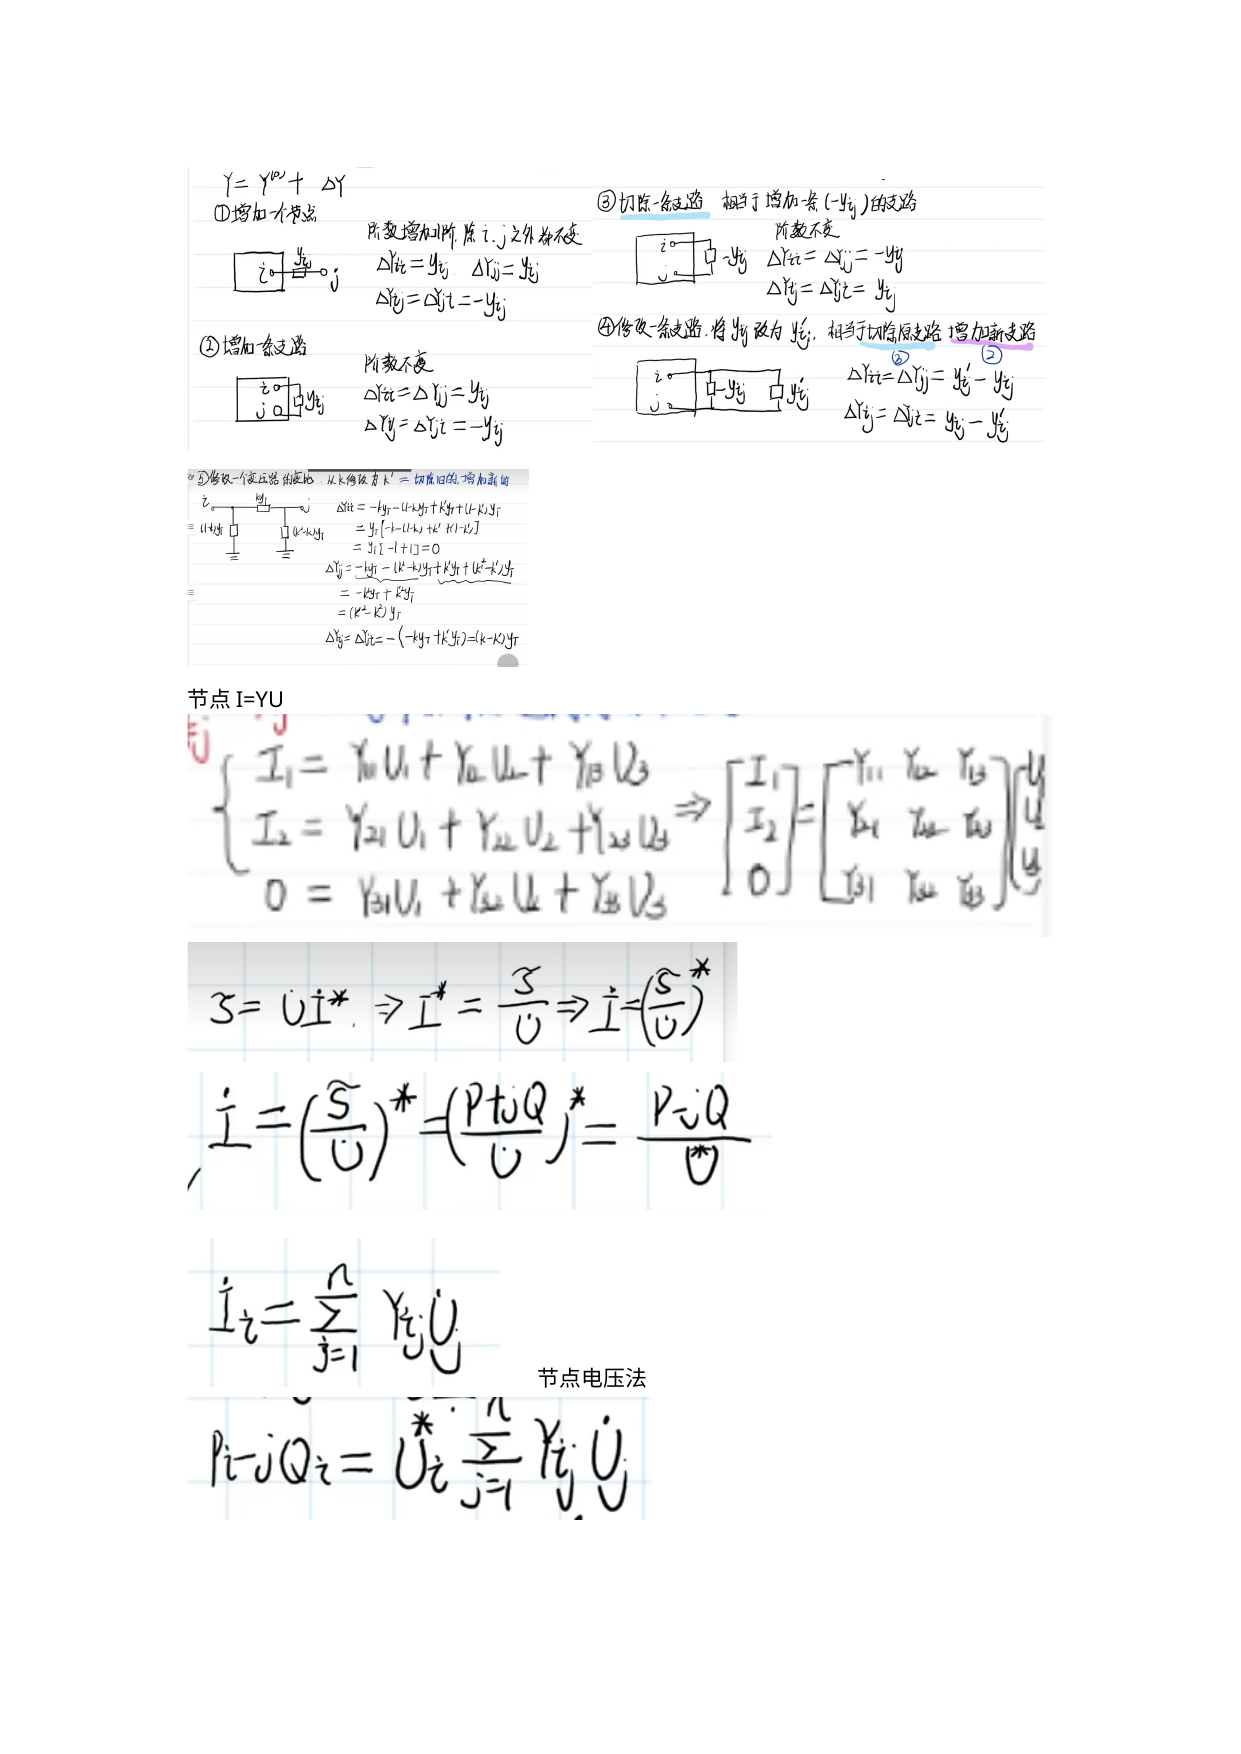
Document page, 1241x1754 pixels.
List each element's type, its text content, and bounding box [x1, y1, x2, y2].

picture [187, 469, 529, 667]
picture [187, 167, 1046, 450]
picture [187, 942, 738, 1062]
text 节点I=YU [187, 682, 1053, 714]
picture [187, 714, 1053, 937]
picture [187, 1238, 501, 1387]
picture [187, 1397, 652, 1520]
picture [187, 1072, 773, 1210]
